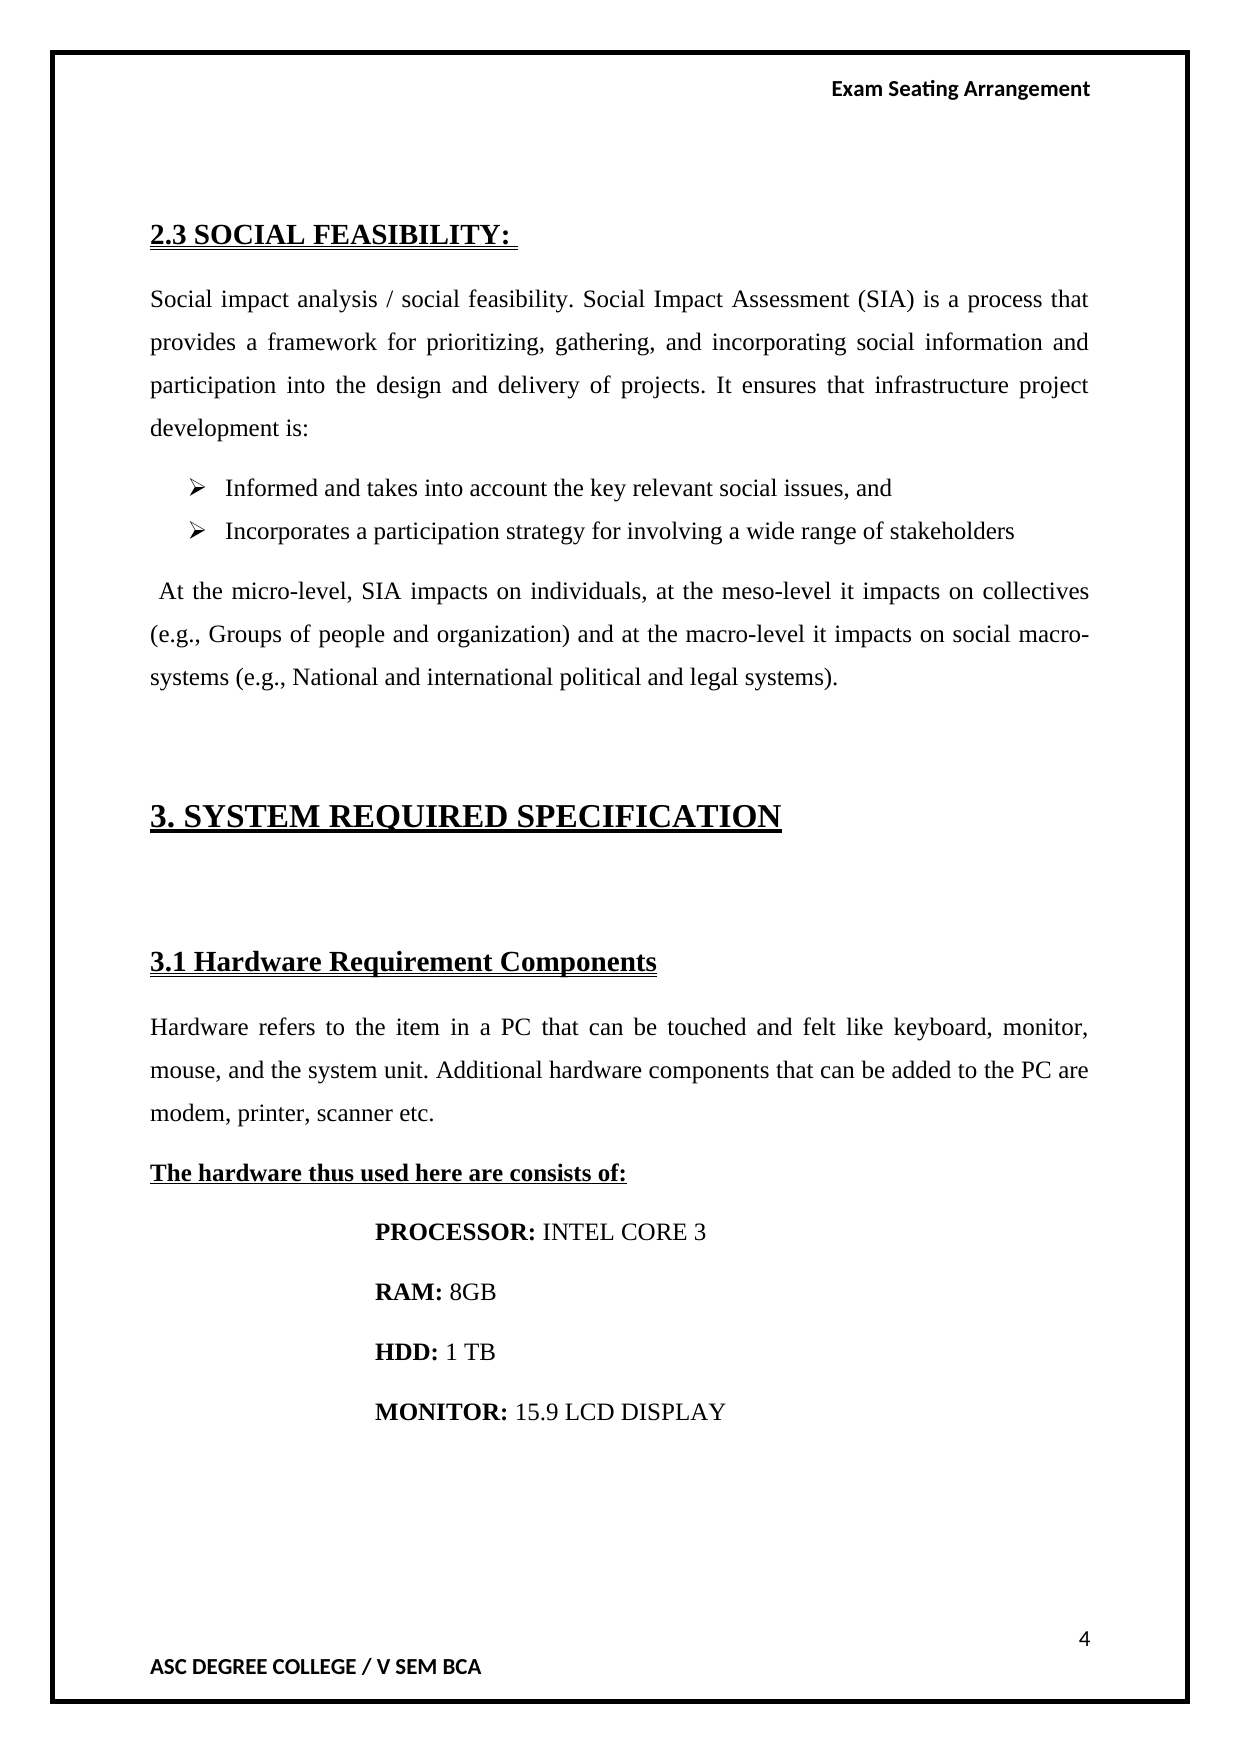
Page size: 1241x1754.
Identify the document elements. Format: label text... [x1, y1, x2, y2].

text PROCESSOR: INTEL CORE 3 [150, 1217, 1090, 1246]
text Social impact analysis / social feasibility. Social Impact Assessment (SIA) is a process that provides a framework for prioritizing, gathering, and incorporating social information and participation into the design and delivery of projects. It ensures that infrastructure project development is: [150, 284, 1090, 442]
text 3.1 Hardware Requirement Components [150, 944, 1090, 978]
text MONITOR: 15.9 LCD DISPLAY [150, 1397, 1090, 1426]
text HDD: 1 TB [150, 1337, 1090, 1366]
text 3. SYSTEM REQUIRED SPECIFICATION [150, 796, 1090, 834]
text The hardware thus used here are consists of: [150, 1158, 1090, 1186]
list Informed and takes into account the key relevant social issues, and [187, 473, 1090, 502]
text Hardware refers to the item in a PC that can be touched and felt like keyboard, monitor, mouse, and the system unit. Additional hardware components that can be added to the PC are modem, printer, scanner etc. [150, 1012, 1090, 1127]
list Incorporates a participation strategy for involving a wide range of stakeholders [187, 516, 1090, 545]
text At the micro-level, SIA impacts on individuals, at the meso-level it impacts on collectives (e.g., Groups of people and organization) and at the macro-level it impacts on social macro-systems (e.g., National and international political and legal systems). [150, 576, 1090, 691]
text RAM: 8GB [150, 1277, 1090, 1306]
text 2.3 SOCIAL FEASIBILITY: [150, 217, 1090, 251]
